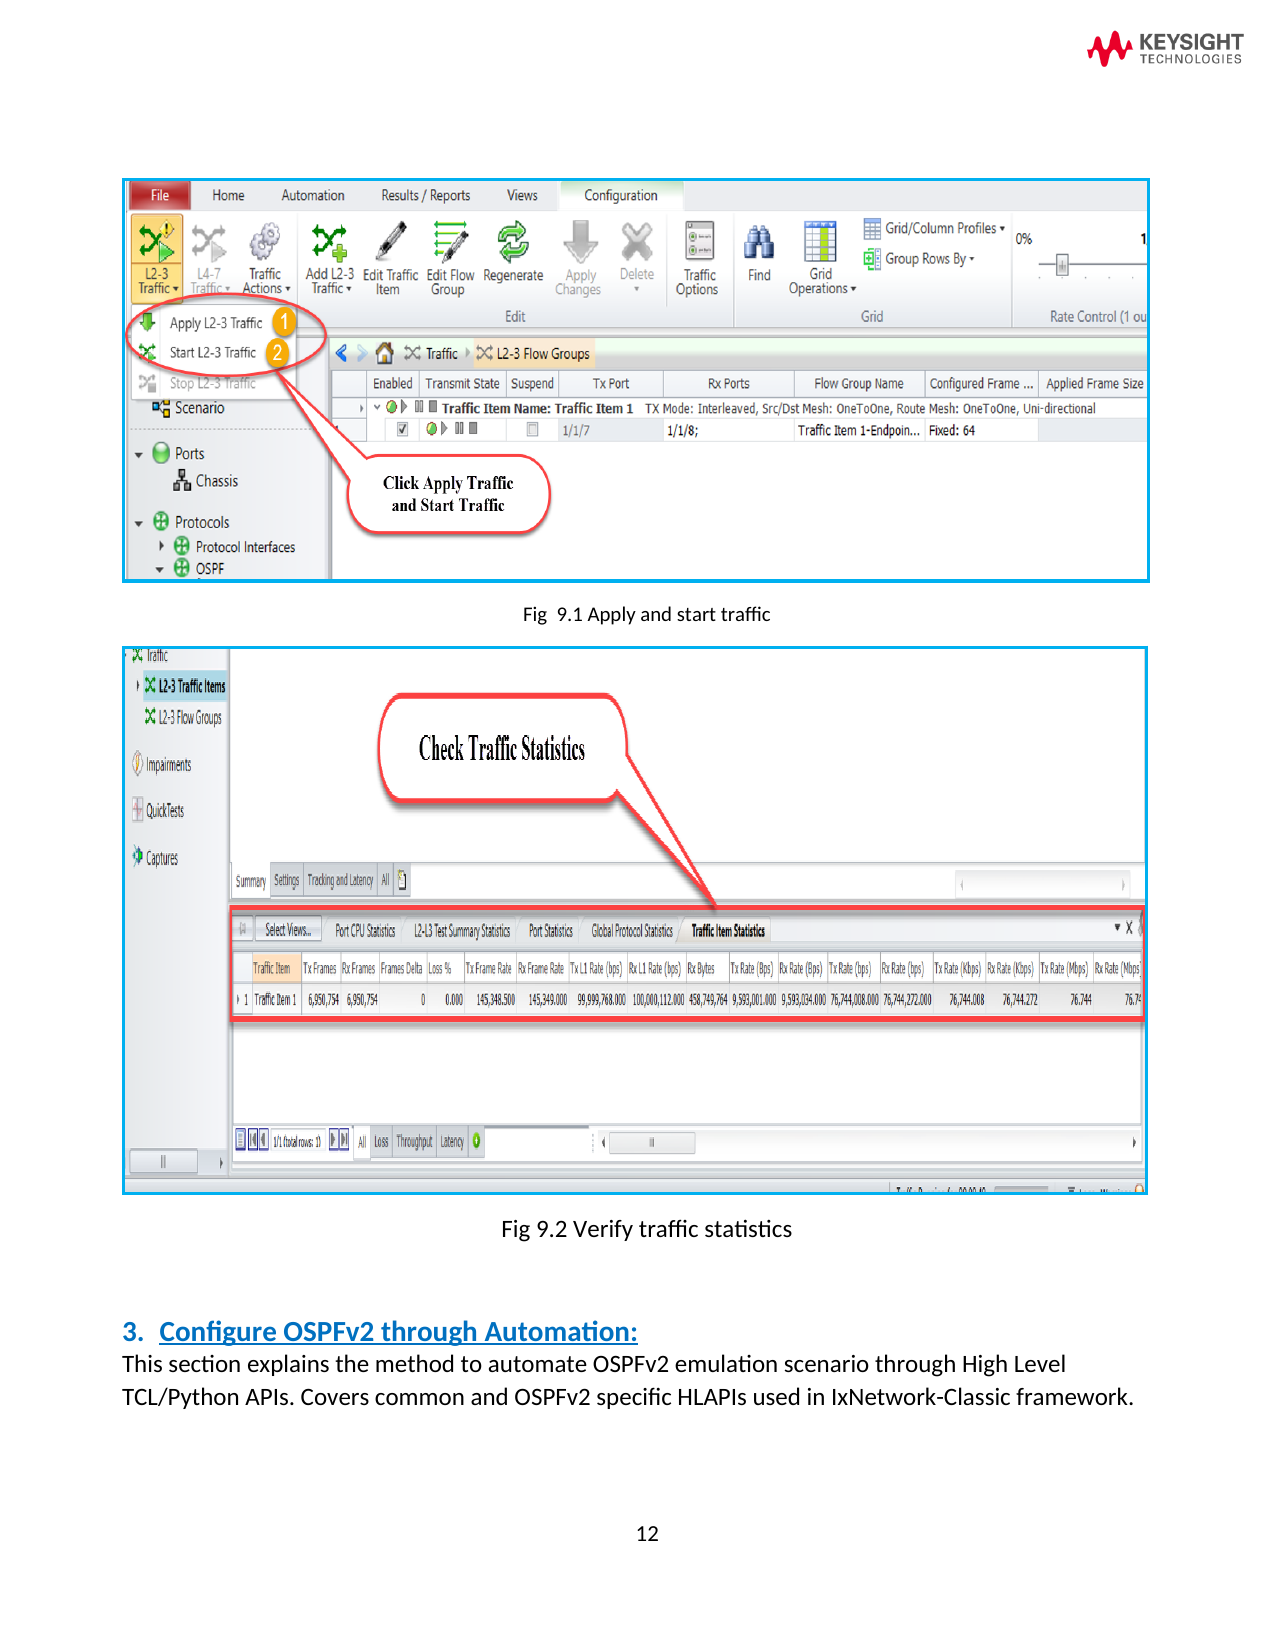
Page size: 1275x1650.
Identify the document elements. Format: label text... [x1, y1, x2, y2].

picture [126, 650, 1144, 1191]
text This section explains the method to automate OSPFv2 emulation scenario through High Level TCL/Python APIs. Covers common and OSPFv2 specific HLAPIs used in IxNetwork-Classic framework. [122, 1348, 1172, 1412]
list Configure OSPFv2 through Automation: [122, 1313, 1172, 1348]
text Fig 9.2 Verify traffic statistics [122, 1214, 1172, 1244]
picture [1086, 21, 1246, 72]
text Fig 9.1 Apply and start traffic [122, 602, 1172, 627]
picture [126, 182, 1146, 578]
